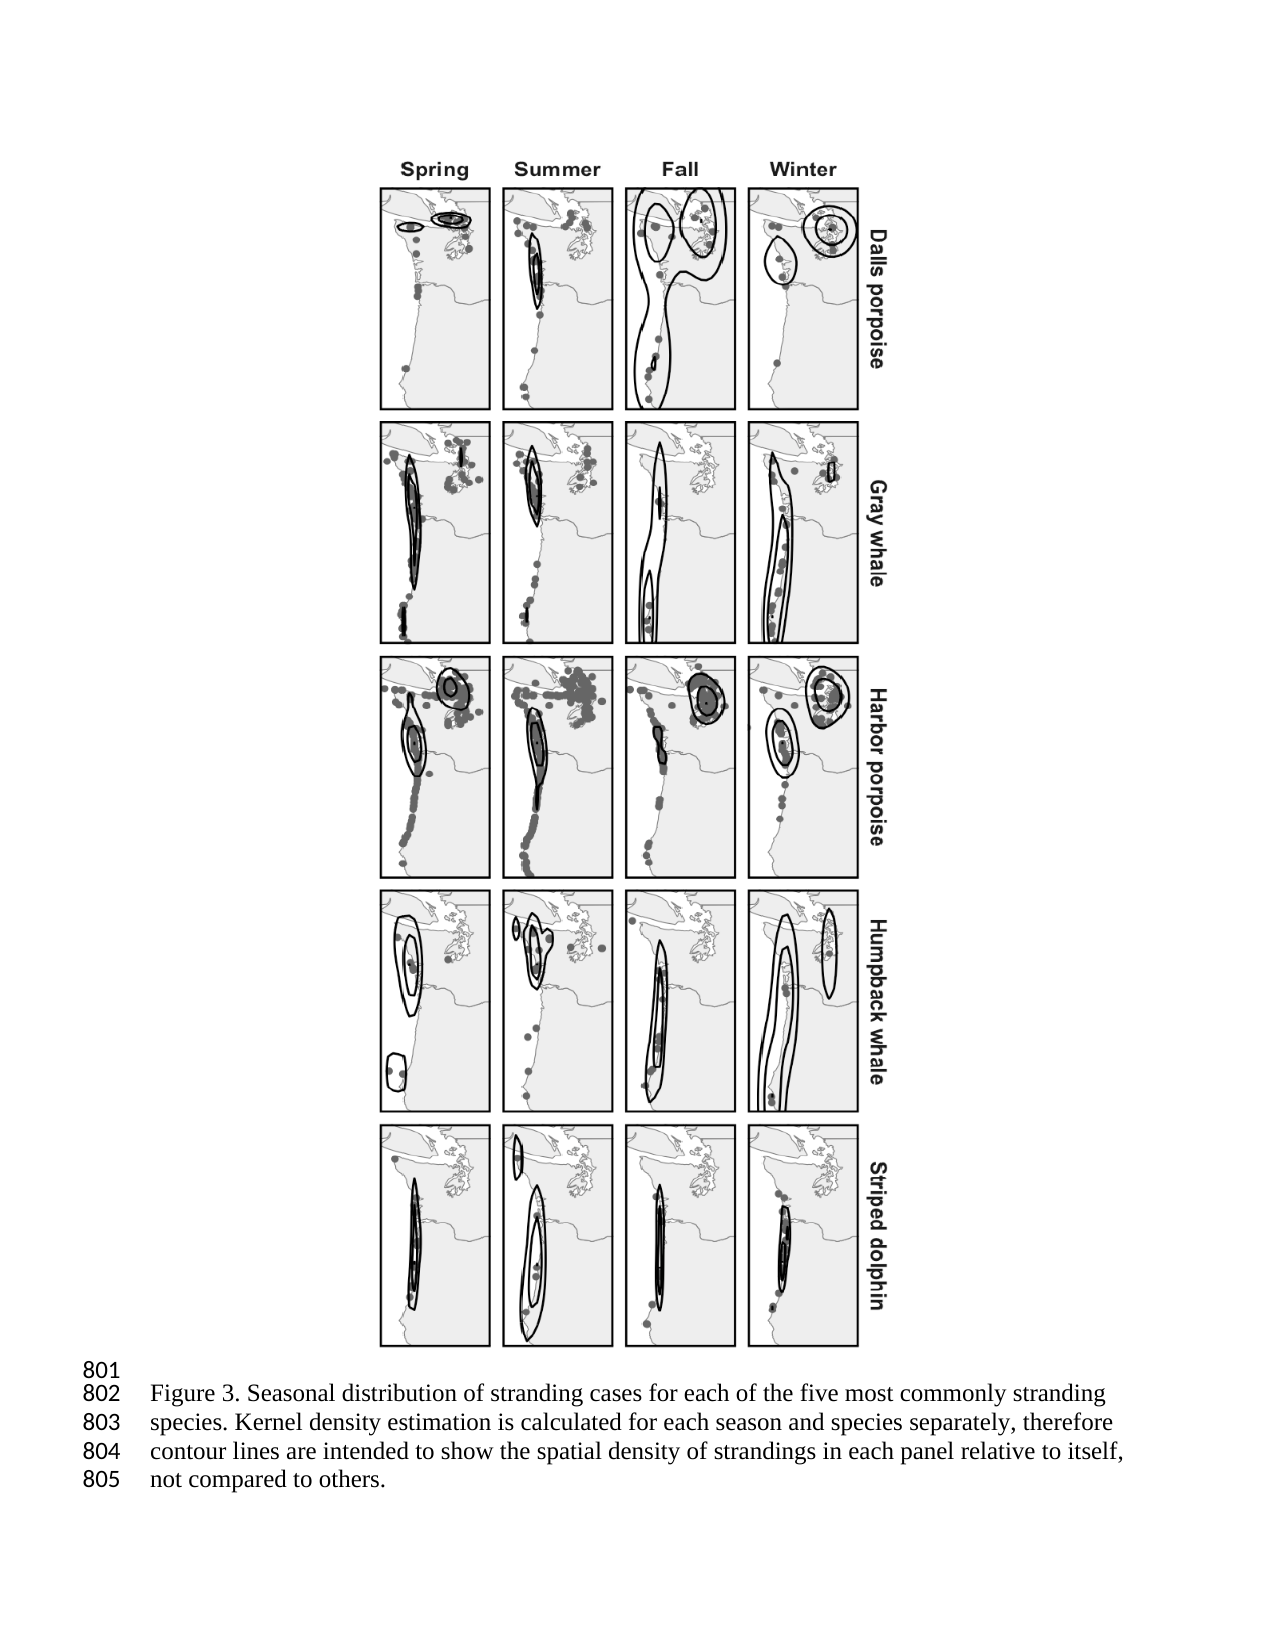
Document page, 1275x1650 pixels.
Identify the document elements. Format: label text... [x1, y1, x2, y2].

text Figure 3. Seasonal distribution of stranding cases for each of the five most commonly stranding species. Kernel density estimation is calculated for each season and species separately, therefore contour lines are intended to show the spatial density of strandings in each panel relative to itself, not compared to others. [150, 1378, 1125, 1493]
picture [346, 150, 929, 1379]
